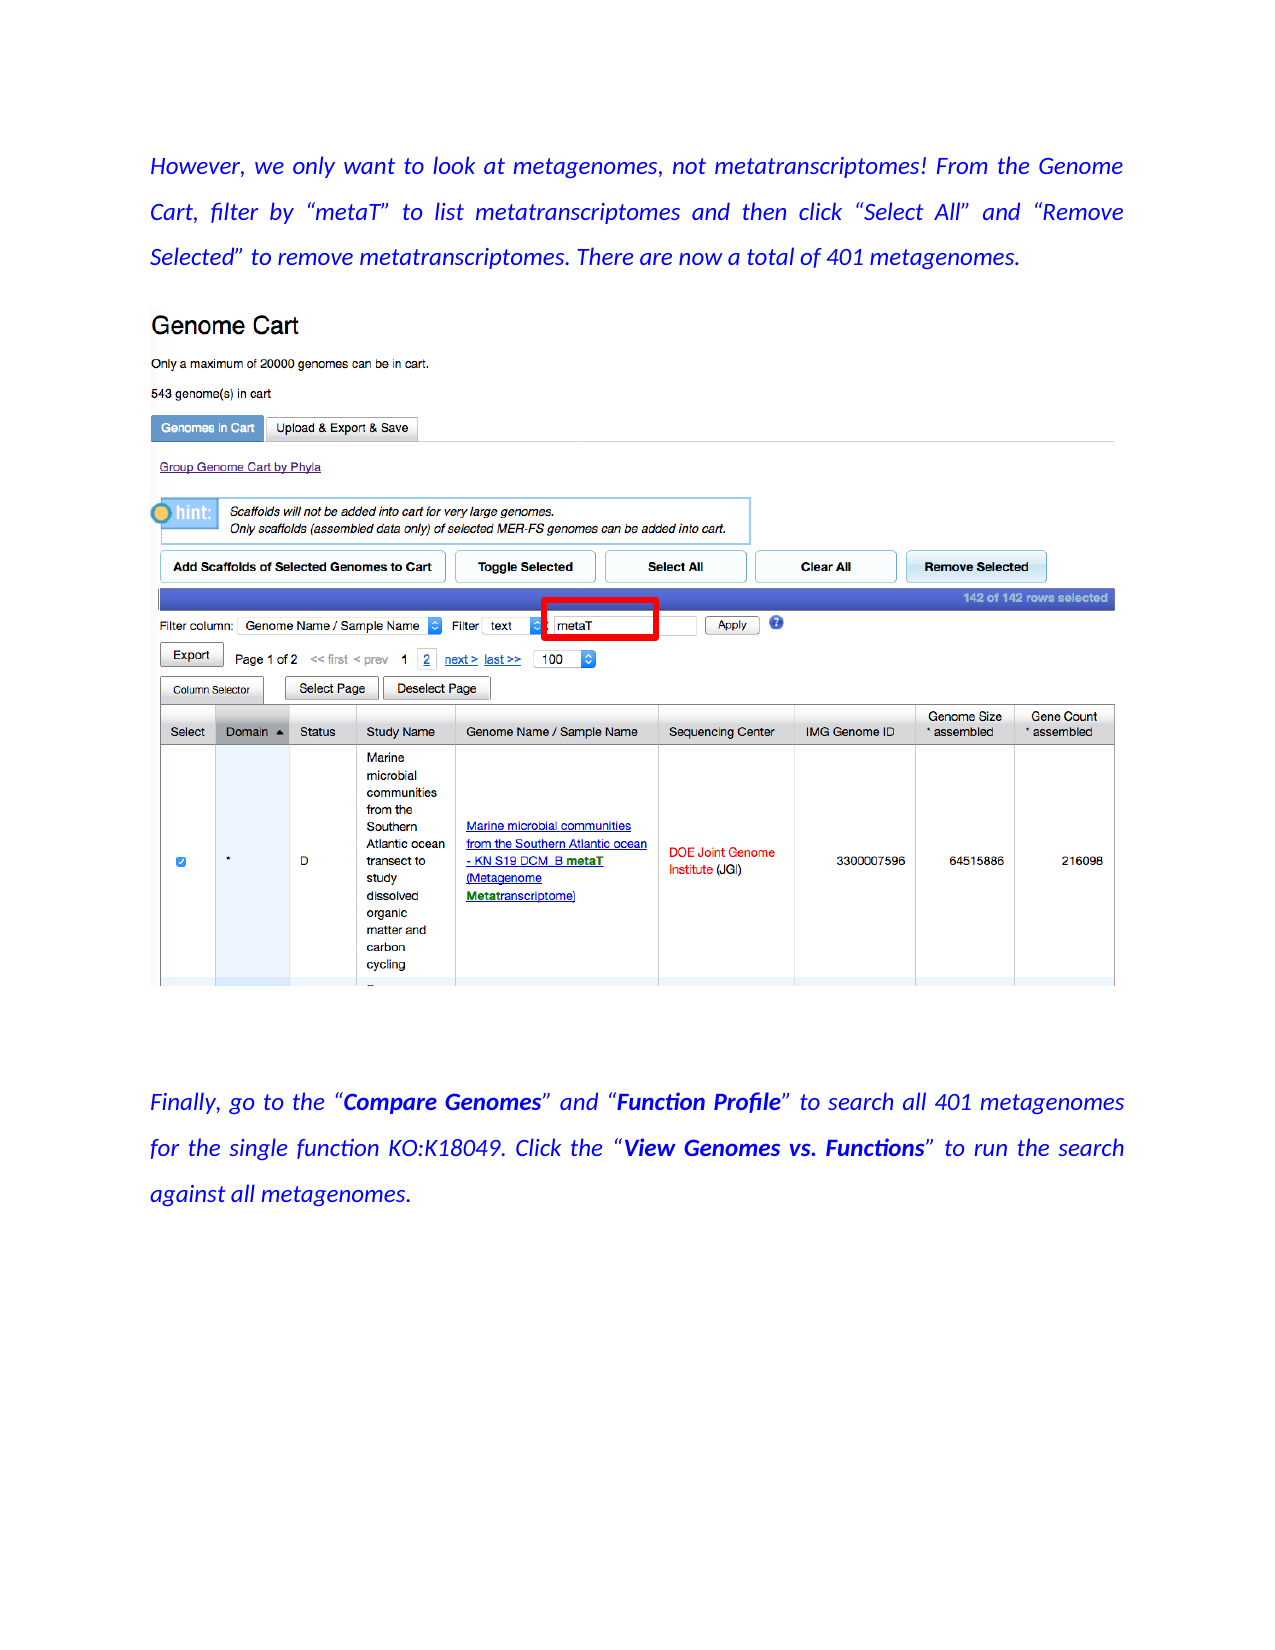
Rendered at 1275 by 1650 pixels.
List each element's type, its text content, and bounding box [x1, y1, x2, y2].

picture [150, 308, 1125, 986]
text However, we only want to look at metagenomes, not metatranscriptomes! From the Genome Cart, filter by “metaT” to list metatranscriptomes and then click “Select All” and “Remove Selected” to remove metatranscriptomes. There are now a total of 401 metagenomes. [150, 150, 1125, 272]
text Finally, go to the “Compare Genomes” and “Function Profile” to search all 401 metagenomes for the single function KO:K18049. Click the “View Genomes vs. Functions” to run the search against all metagenomes. [150, 1086, 1125, 1208]
